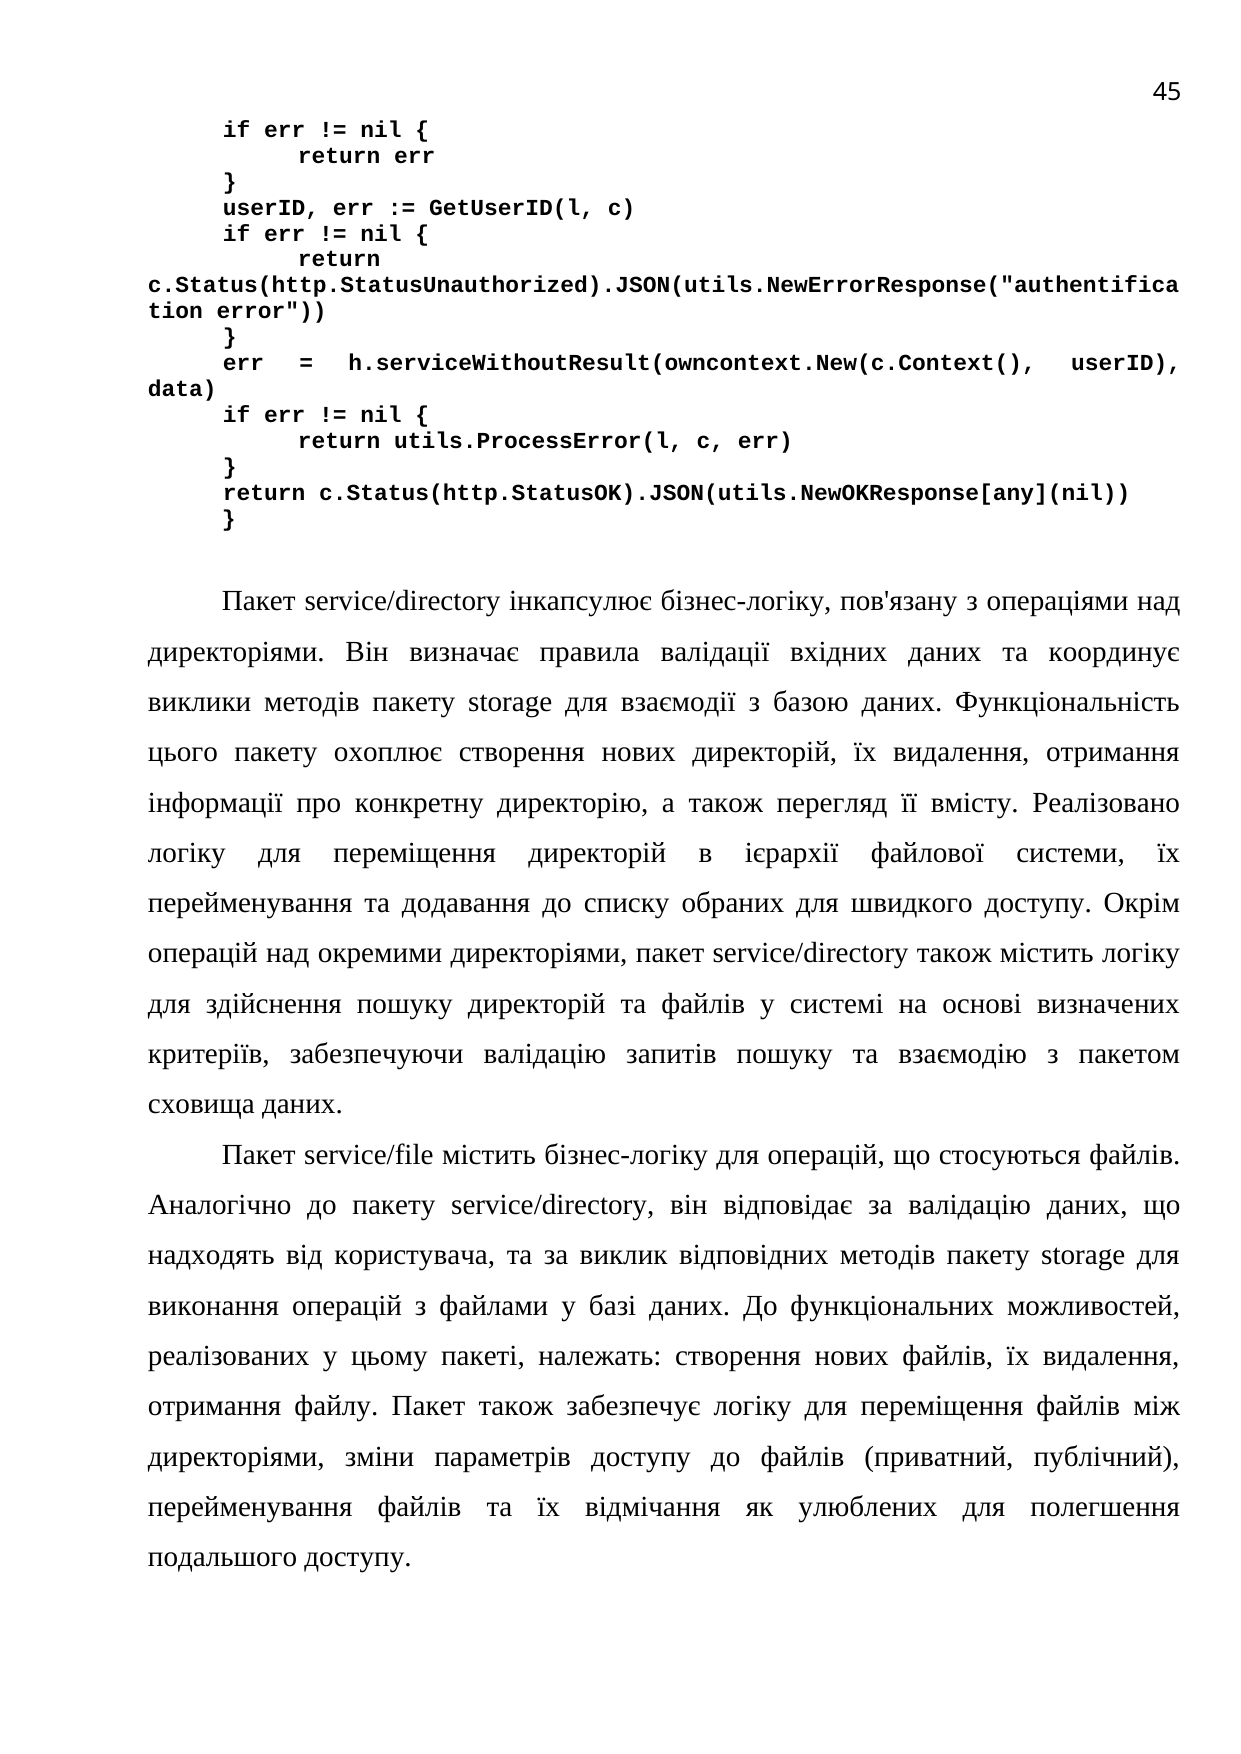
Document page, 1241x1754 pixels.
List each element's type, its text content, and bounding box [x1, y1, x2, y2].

text return c.Status(http.StatusUnauthorized).JSON(utils.NewErrorResponse("authentification error")) [148, 248, 1181, 326]
text return utils.ProcessError(l, c, err) [148, 429, 1181, 455]
text userID, err := GetUserID(l, c) [148, 196, 1181, 222]
text if err != nil { [148, 403, 1181, 429]
text if err != nil { [148, 222, 1181, 248]
text } [148, 507, 1181, 533]
text } [148, 455, 1181, 481]
text } [148, 170, 1181, 196]
text } [148, 326, 1181, 352]
text return c.Status(http.StatusOK).JSON(utils.NewOKResponse[any](nil)) [148, 481, 1181, 507]
text return err [148, 144, 1181, 170]
text err = h.serviceWithoutResult(owncontext.New(c.Context(), userID), data) [148, 352, 1181, 403]
text if err != nil { [148, 118, 1181, 144]
text Пакет service/file містить бізнес-логіку для операцій, що стосуються файлів. Аналогічно до пакету service/directory, він відповідає за валідацію даних, що надходять від користувача, та за виклик відповідних методів пакету storage для виконання операцій з файлами у базі даних. До функціональних можливостей, реалізованих у цьому пакеті, належать: створення нових файлів, їх видалення, отримання файлу. Пакет також забезпечує логіку для переміщення файлів між директоріями, зміни параметрів доступу до файлів (приватний, публічний), перейменування файлів та їх відмічання як улюблених для полегшення подальшого доступу. [148, 1137, 1181, 1573]
text Пакет service/directory інкапсулює бізнес-логіку, пов'язану з операціями над директоріями. Він визначає правила валідації вхідних даних та координує виклики методів пакету storage для взаємодії з базою даних. Функціональність цього пакету охоплює створення нових директорій, їх видалення, отримання інформації про конкретну директорію, а також перегляд її вмісту. Реалізовано логіку для переміщення директорій в ієрархії файлової системи, їх перейменування та додавання до списку обраних для швидкого доступу. Окрім операцій над окремими директоріями, пакет service/directory також містить логіку для здійснення пошуку директорій та файлів у системі на основі визначених критеріїв, забезпечуючи валідацію запитів пошуку та взаємодію з пакетом сховища даних. [148, 583, 1181, 1120]
